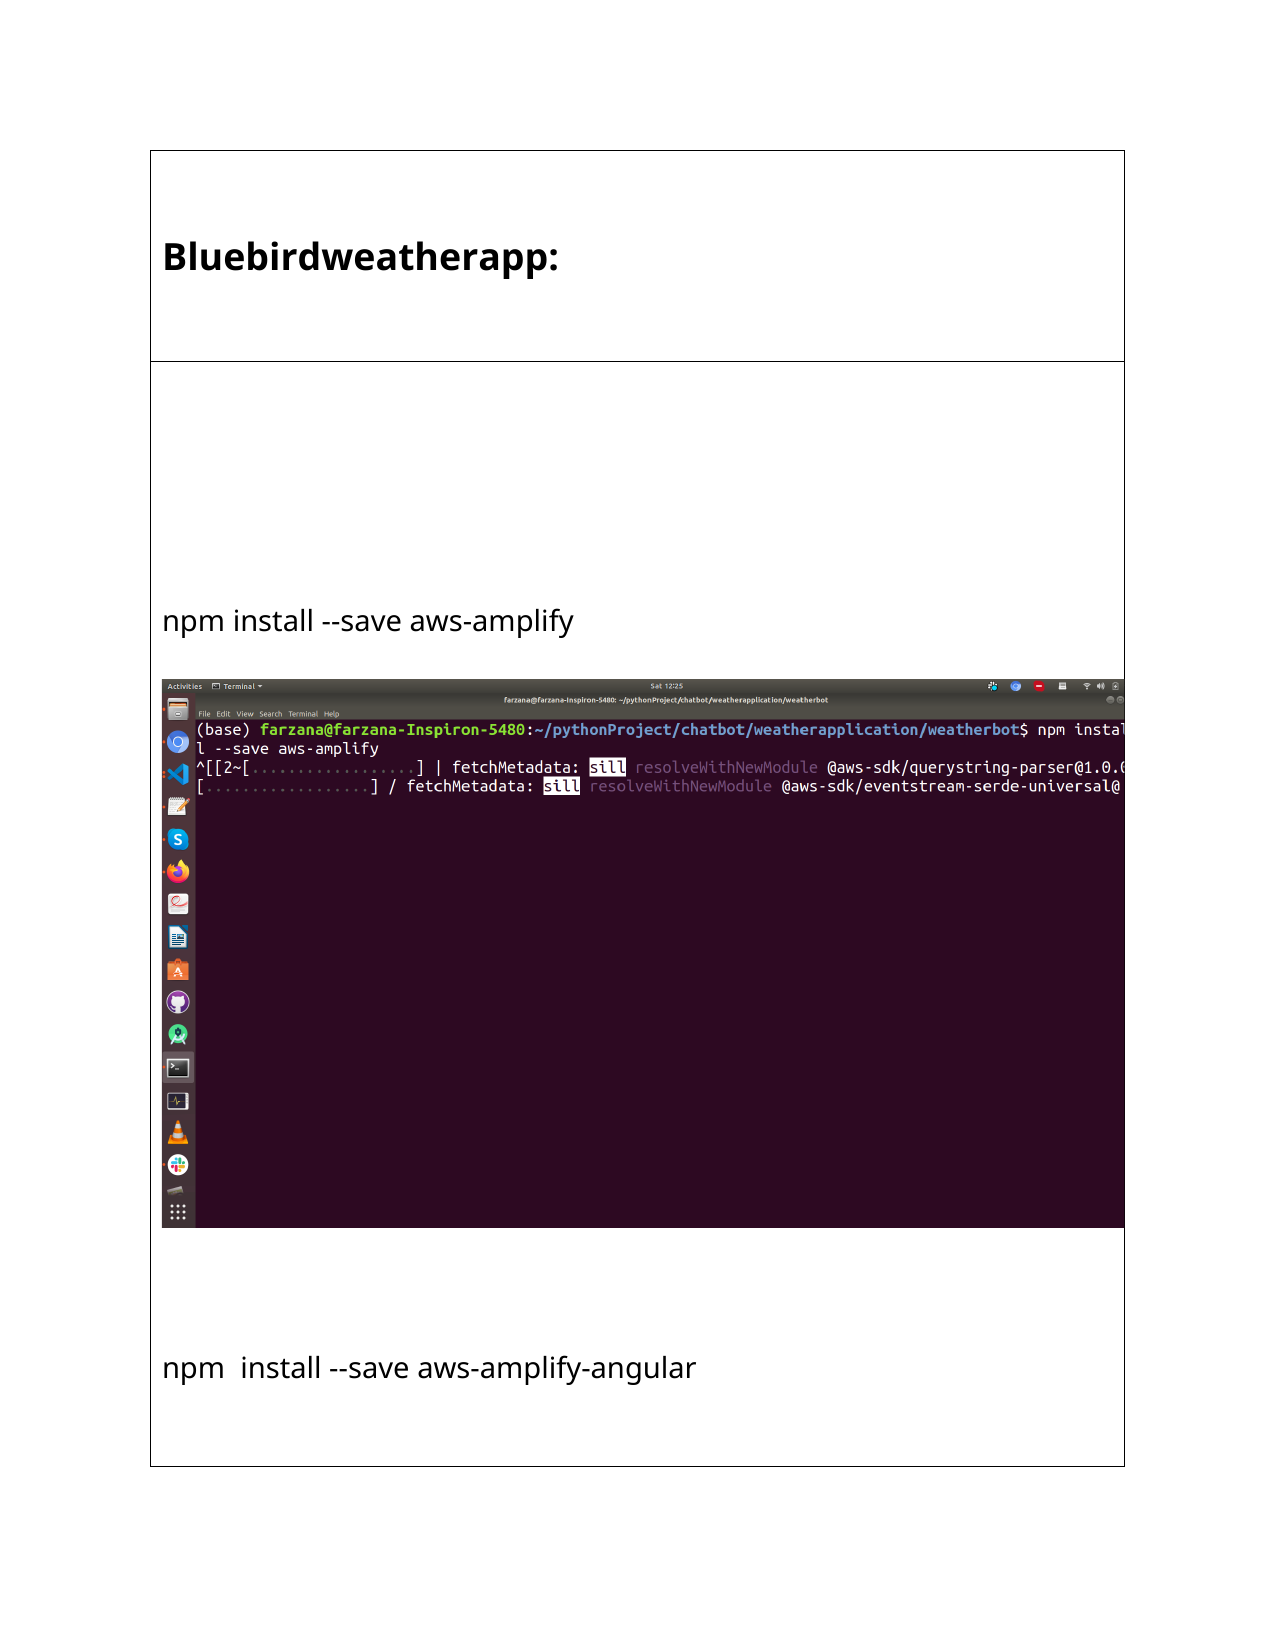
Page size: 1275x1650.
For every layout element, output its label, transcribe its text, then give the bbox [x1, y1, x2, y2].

table_cell Bluebirdweatherapp: [151, 151, 1124, 361]
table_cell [151, 362, 1124, 1466]
picture [161, 679, 1125, 1228]
